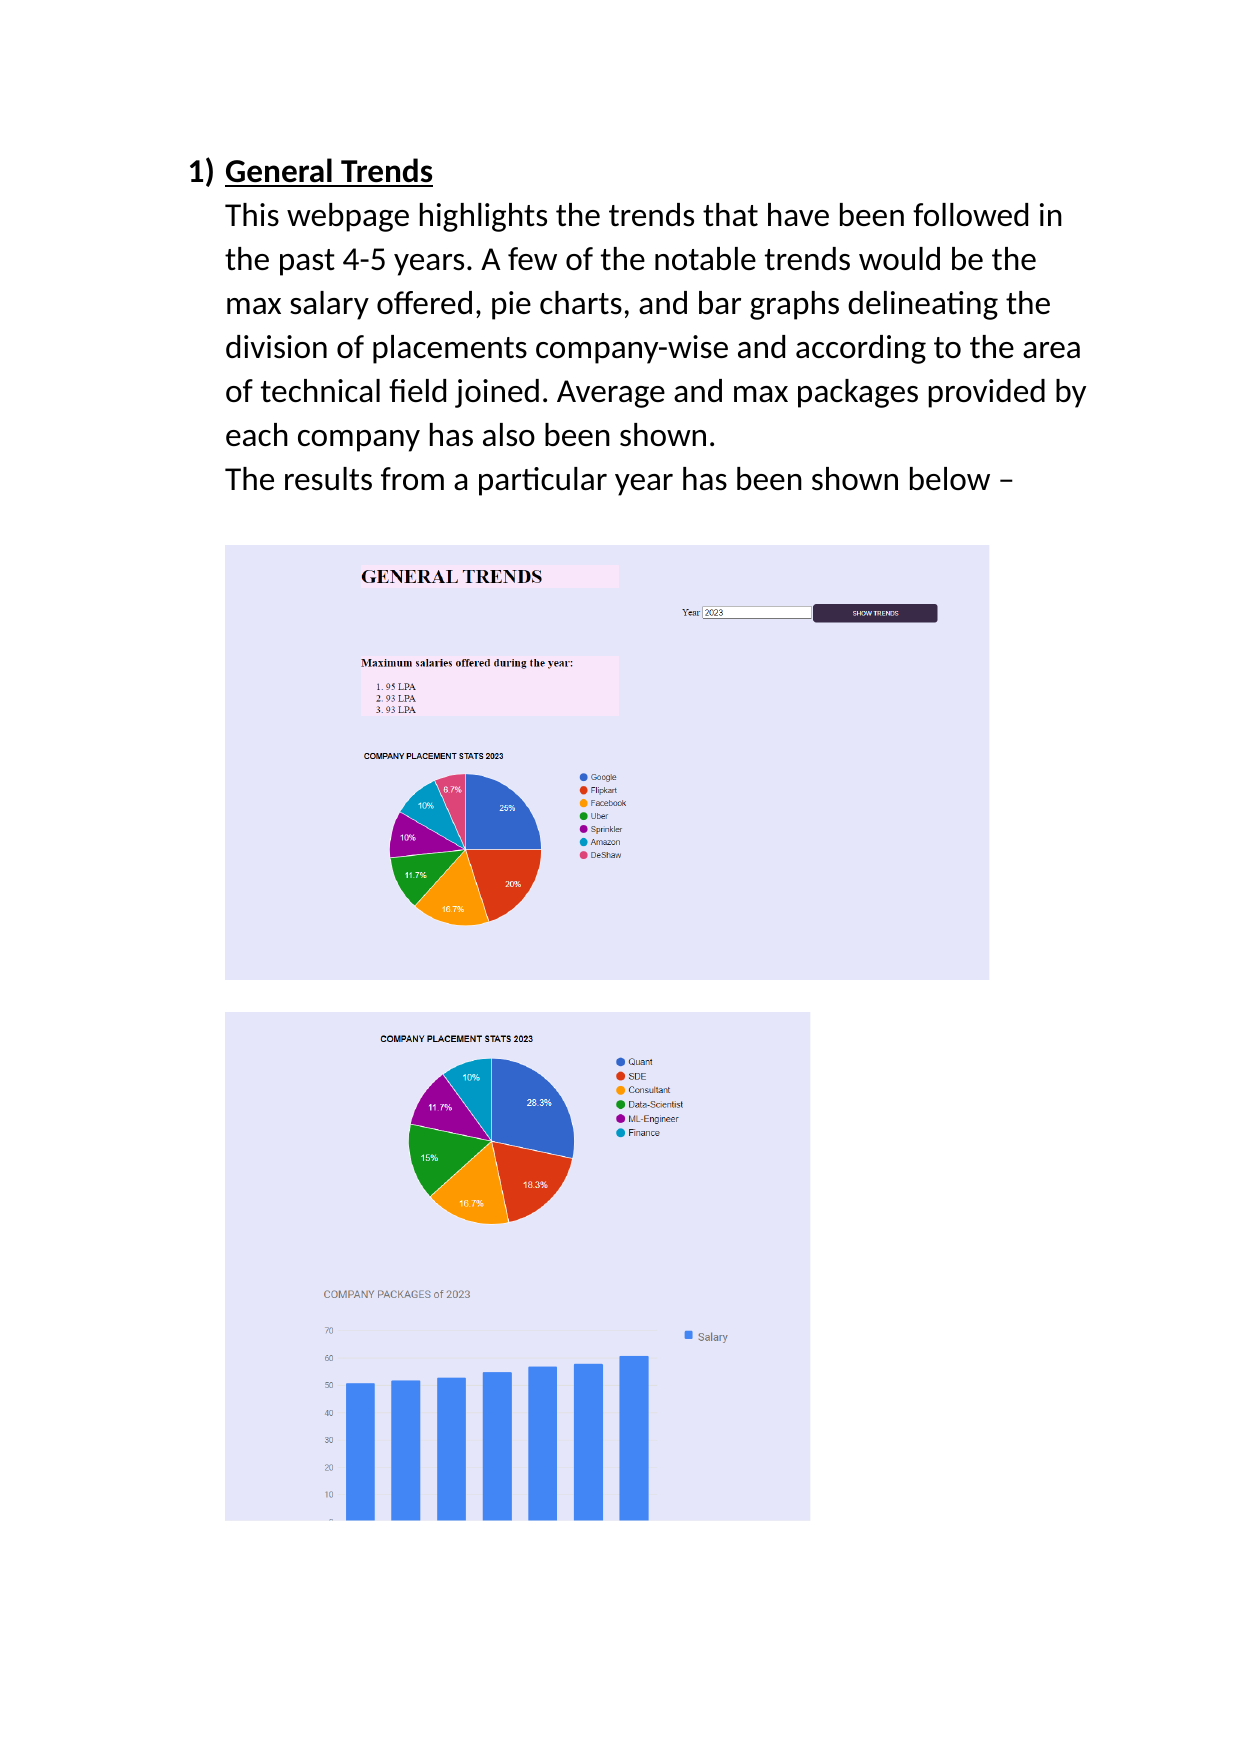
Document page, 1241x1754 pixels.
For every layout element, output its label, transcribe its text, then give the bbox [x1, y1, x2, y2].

list This webpage highlights the trends that have been followed in the past 4-5 years. A few of the notable trends would be the max salary offered, pie charts, and bar graphs delineating the division of placements company-wise and according to the area of technical field joined. Average and max packages provided by each company has also been shown. [225, 194, 1090, 454]
picture [225, 545, 990, 980]
list General Trends [187, 150, 1090, 191]
picture [225, 1012, 811, 1521]
list The results from a particular year has been shown below – [225, 458, 1090, 498]
